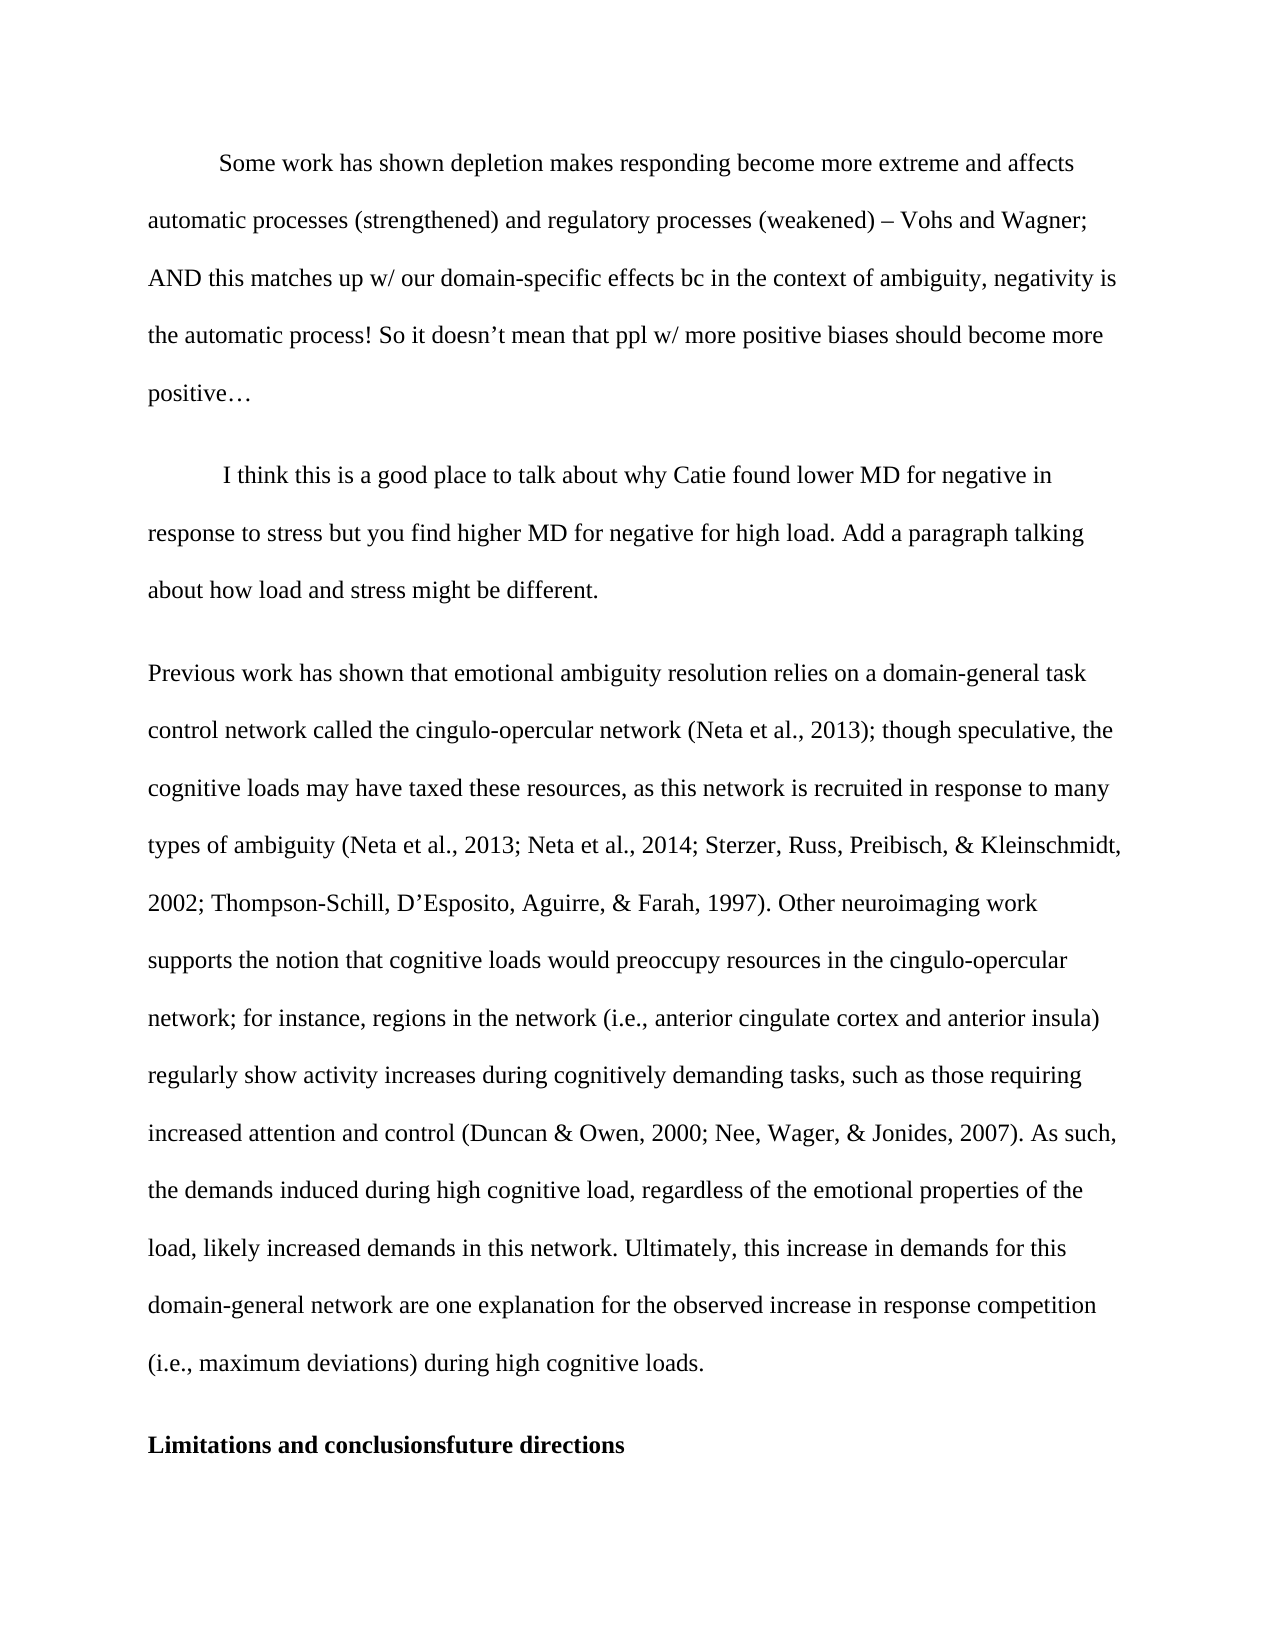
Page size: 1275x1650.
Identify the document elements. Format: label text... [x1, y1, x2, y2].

text Limitations and [148, 1430, 1127, 1459]
text Previous work has shown that emotional ambiguity resolution relies on a domain-general task control network called the cingulo-opercular network (Neta et al., 2013); though speculative, the cognitive loads may have taxed these resources, as this network is recruited in response to many types of ambiguity (Neta et al., 2013; Neta et al., 2014; Sterzer, Russ, Preibisch, & Kleinschmidt, 2002; Thompson-Schill, D’Esposito, Aguirre, & Farah, 1997). Other neuroimaging work supports the notion that cognitive loads would preoccupy resources in the cingulo-opercular network; for instance, regions in the network (i.e., anterior cingulate cortex and anterior insula) regularly show activity increases during cognitively demanding tasks, such as those requiring increased attention and control (Duncan & Owen, 2000; Nee, Wager, & Jonides, 2007). As such, the demands induced during high cognitive load, regardless of the emotional properties of the load, likely increased demands in this network. Ultimately, this increase in demands for this domain-general network are one explanation for the observed increase in response competition (i.e., maximum deviations) during high cognitive loads. [148, 658, 1127, 1376]
